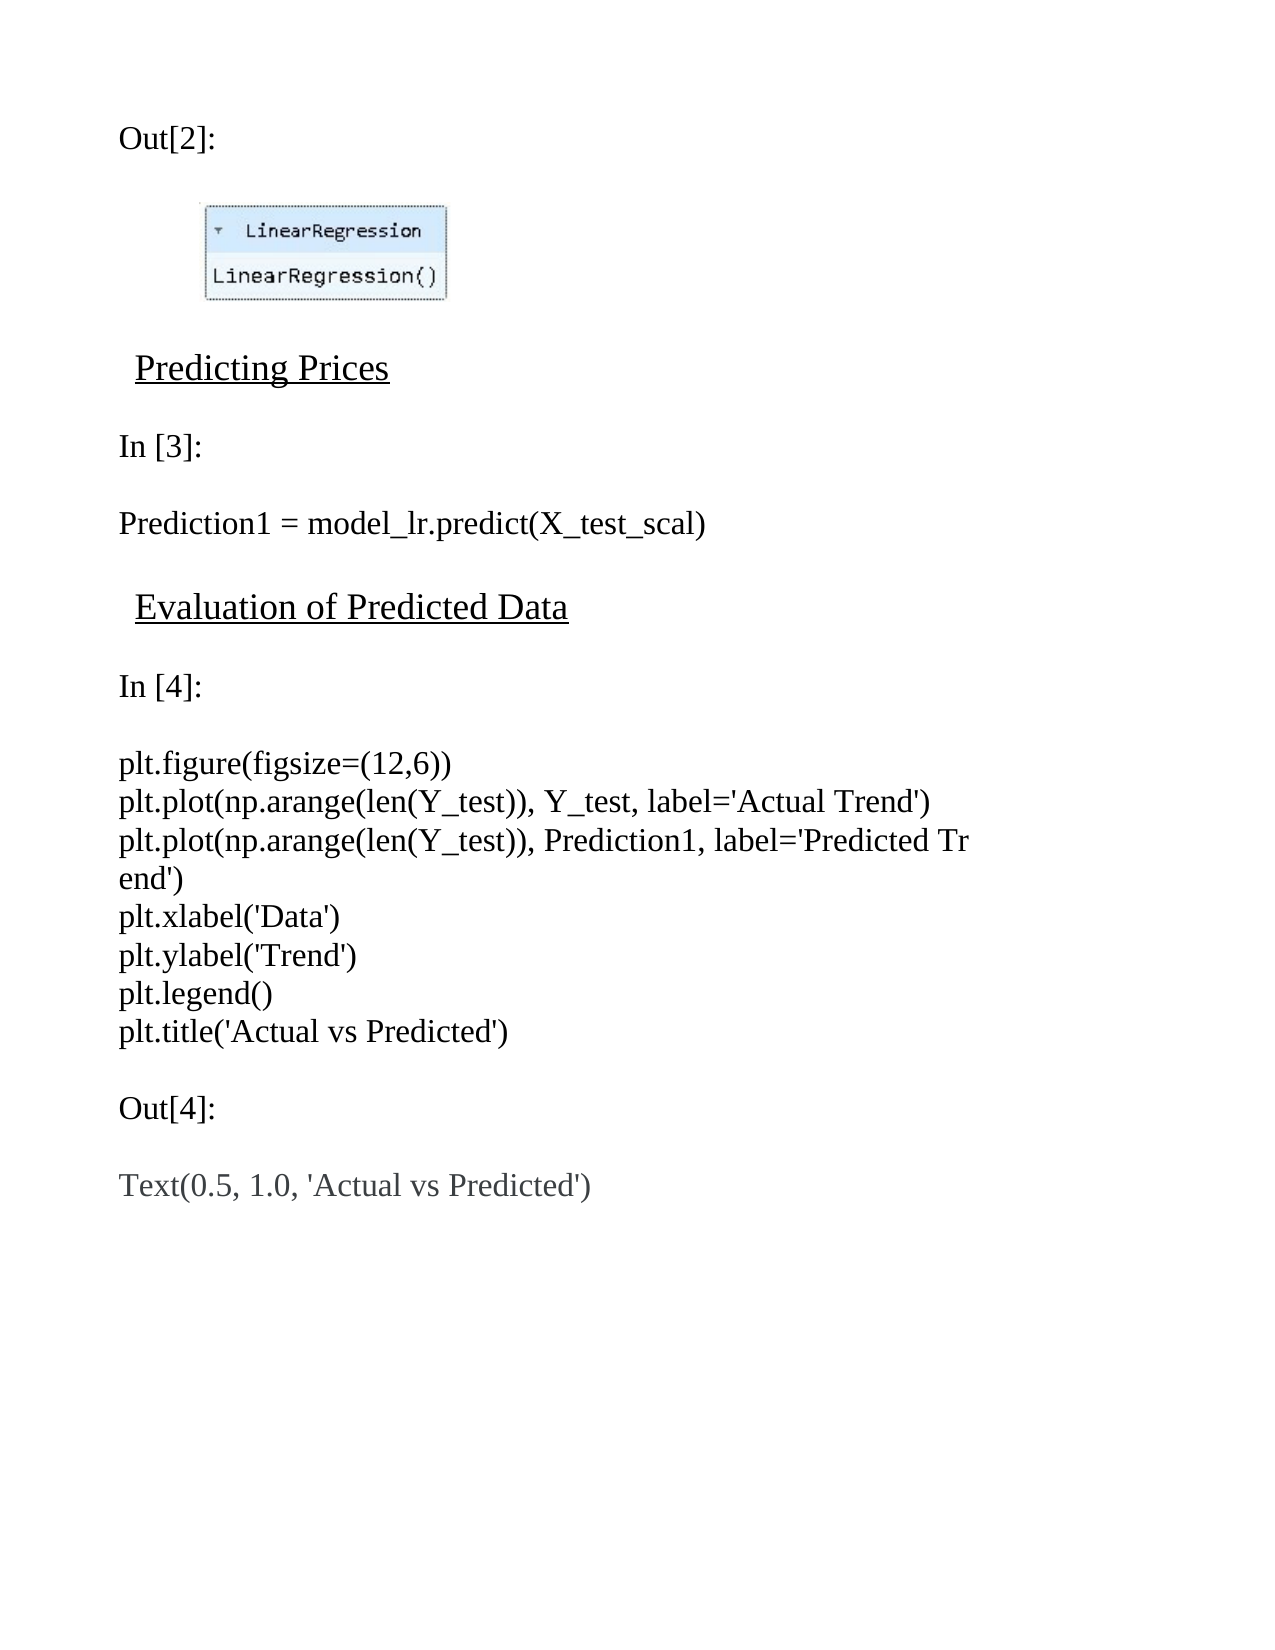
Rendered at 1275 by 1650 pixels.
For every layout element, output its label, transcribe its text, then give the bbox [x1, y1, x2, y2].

text Prediction1 = model_lr.predict(X_test_scal) [118, 503, 1171, 542]
text plt.plot(np.arange(len(Y_test)), Y_test, label='Actual Trend') plt.plot(np.arange(len(Y_test)), Prediction1, label='Predicted Tr end') [118, 781, 1003, 896]
text Out[2]: [118, 118, 1171, 157]
text plt.title('Actual vs Predicted') Out[4]: [118, 1011, 511, 1126]
text In [4]: [118, 666, 1171, 705]
text In [3]: [118, 427, 1171, 465]
text plt.figure(figsize=(12,6)) [118, 743, 1171, 781]
picture [199, 202, 452, 302]
text Text(0.5, 1.0, 'Actual vs Predicted') [118, 1165, 1171, 1203]
text plt.xlabel('Data') plt.ylabel('Trend') plt.legend() [118, 896, 357, 1011]
subtitle Predicting Prices [118, 345, 1171, 388]
subtitle Evaluation of Predicted Data [118, 585, 1171, 628]
